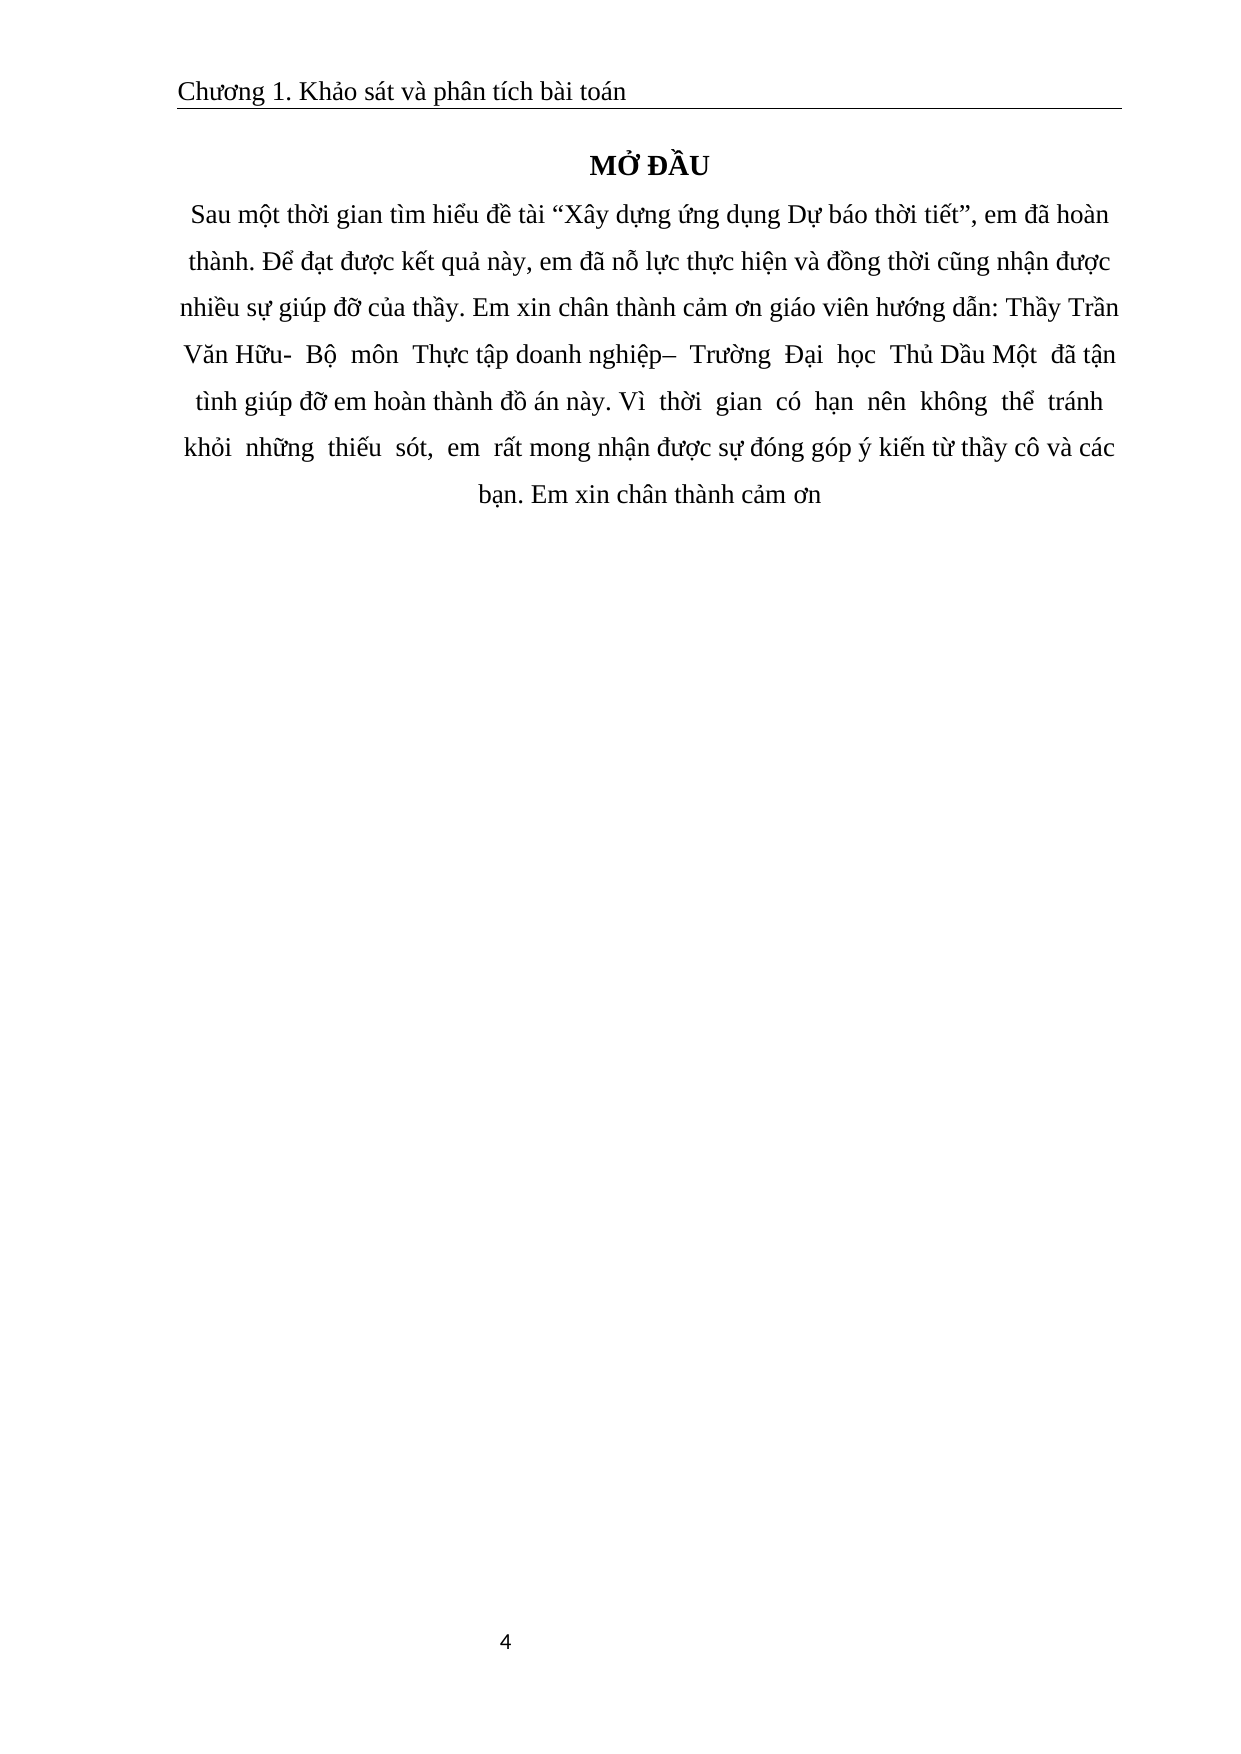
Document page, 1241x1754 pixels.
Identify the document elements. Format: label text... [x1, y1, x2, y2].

text MỞ ĐẦU [177, 148, 1122, 181]
text Sau một thời gian tìm hiểu đề tài “Xây dựng ứng dụng Dự báo thời tiết”, em đã hoàn thành. Để đạt được kết quả này, em đã nỗ lực thực hiện và đồng thời cũng nhận được nhiều sự giúp đỡ của thầy. Em xin chân thành cảm ơn giáo viên hướng dẫn: Thầy Trần Văn Hữu- Bộ môn Thực tập doanh nghiệp– Trường Đại học Thủ Dầu Một đã tận tình giúp đỡ em hoàn thành đồ án này. Vì thời gian có hạn nên không thể tránh khỏi những thiếu sót, em rất mong nhận được sự đóng góp ý kiến từ thầy cô và các bạn. Em xin chân thành cảm ơn [177, 198, 1122, 509]
